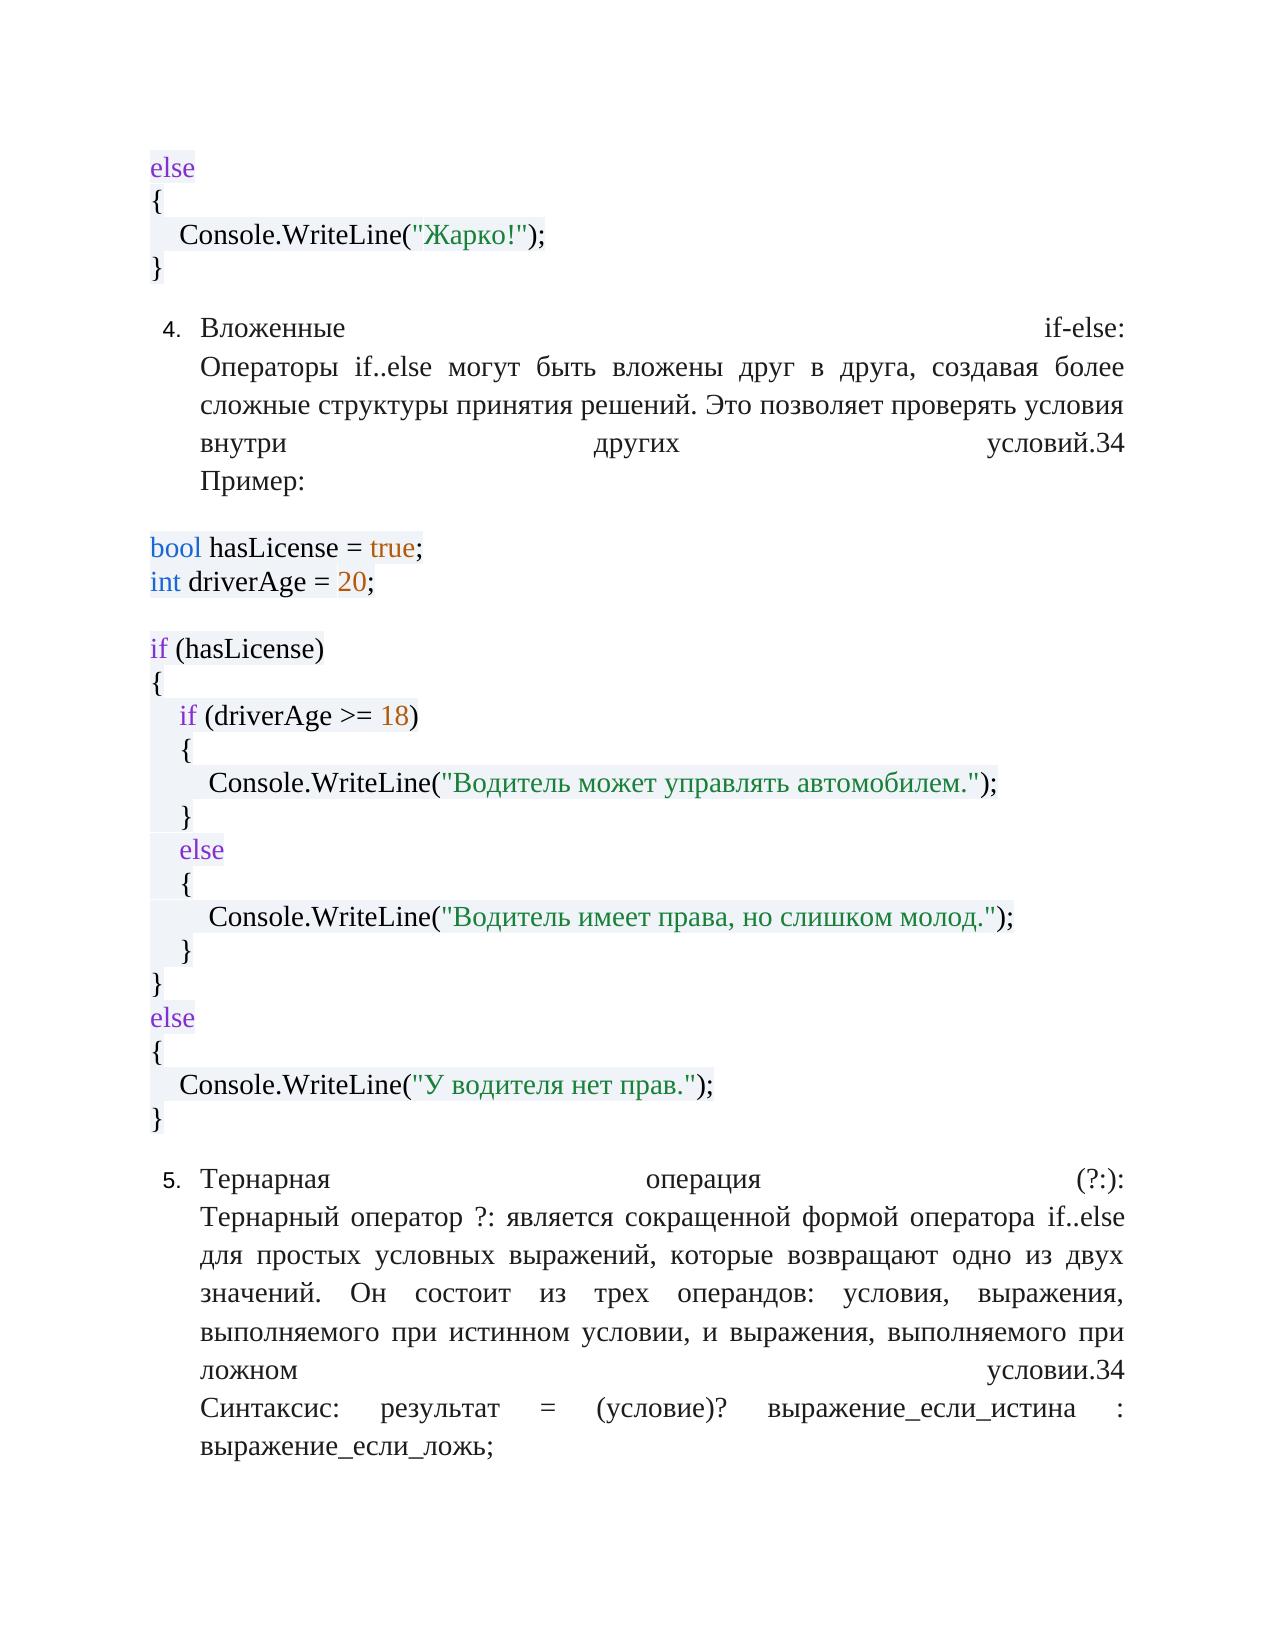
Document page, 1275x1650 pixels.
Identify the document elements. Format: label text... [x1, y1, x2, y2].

text bool hasLicense = true; int driverAge = 20; if (hasLicense) { if (driverAge >= 18) { Console.WriteLine("Водитель может управлять автомобилем."); } else { Console.WriteLine("Водитель имеет права, но слишком молод."); } } else { Console.WriteLine("У водителя нет прав."); } [150, 531, 1125, 1161]
list Вложенные if-else: Операторы if..else могут быть вложены друг в друга, создавая более сложные структуры принятия решений. Это позволяет проверять условия внутри других условий.34 Пример: [162, 311, 1125, 527]
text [150, 150, 1125, 311]
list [162, 1161, 1125, 1462]
